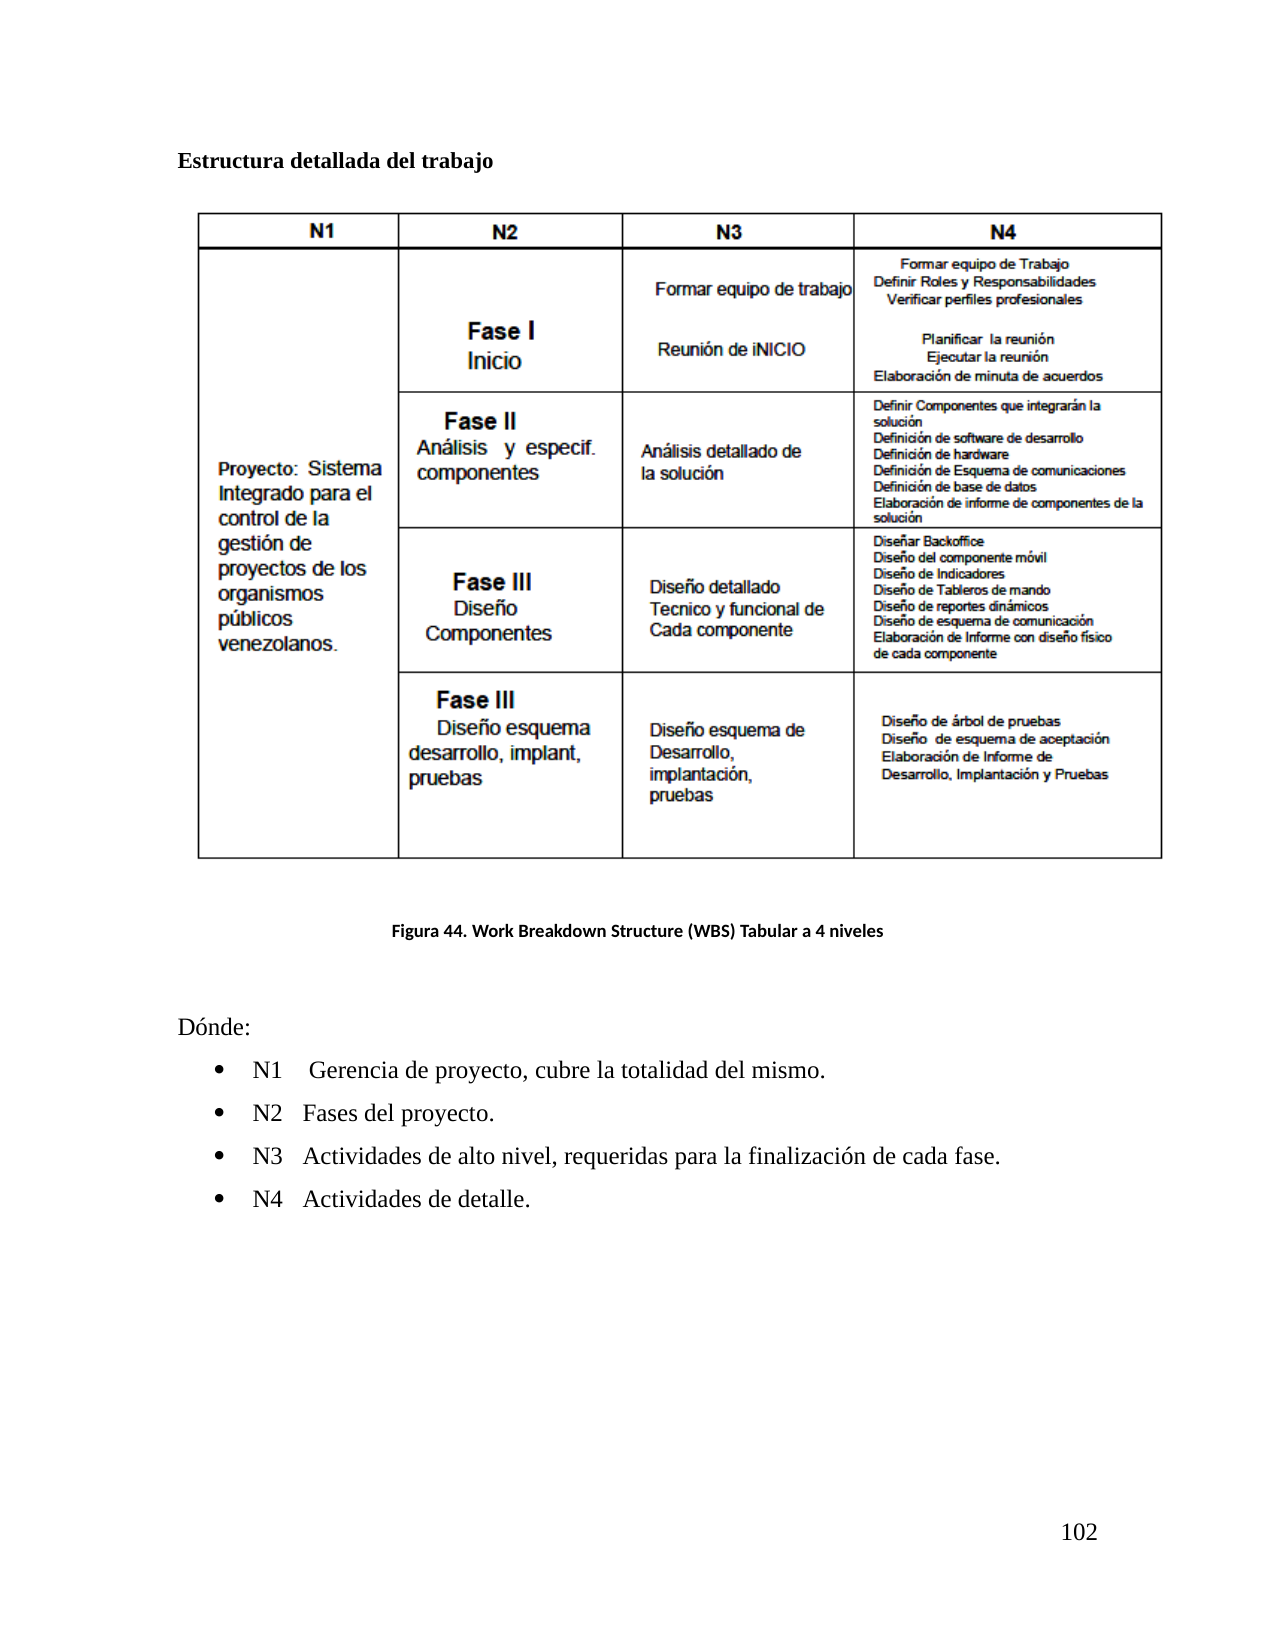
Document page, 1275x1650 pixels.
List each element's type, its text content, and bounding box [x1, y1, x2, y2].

picture [177, 187, 1182, 878]
list N1 Gerencia de proyecto, cubre la totalidad del mismo. [215, 1055, 1098, 1084]
text Dónde: [177, 1012, 1098, 1041]
list N3Actividades de alto nivel, requeridas para la finalización de cada fase. [215, 1141, 1098, 1170]
list N4Actividades de detalle. [215, 1184, 1098, 1213]
list N2Fases del proyecto. [215, 1098, 1098, 1127]
subtitle Estructura detallada del trabajo [177, 148, 1098, 174]
text Figura 44. Work Breakdown Structure (WBS) Tabular a 4 niveles [177, 919, 1098, 942]
